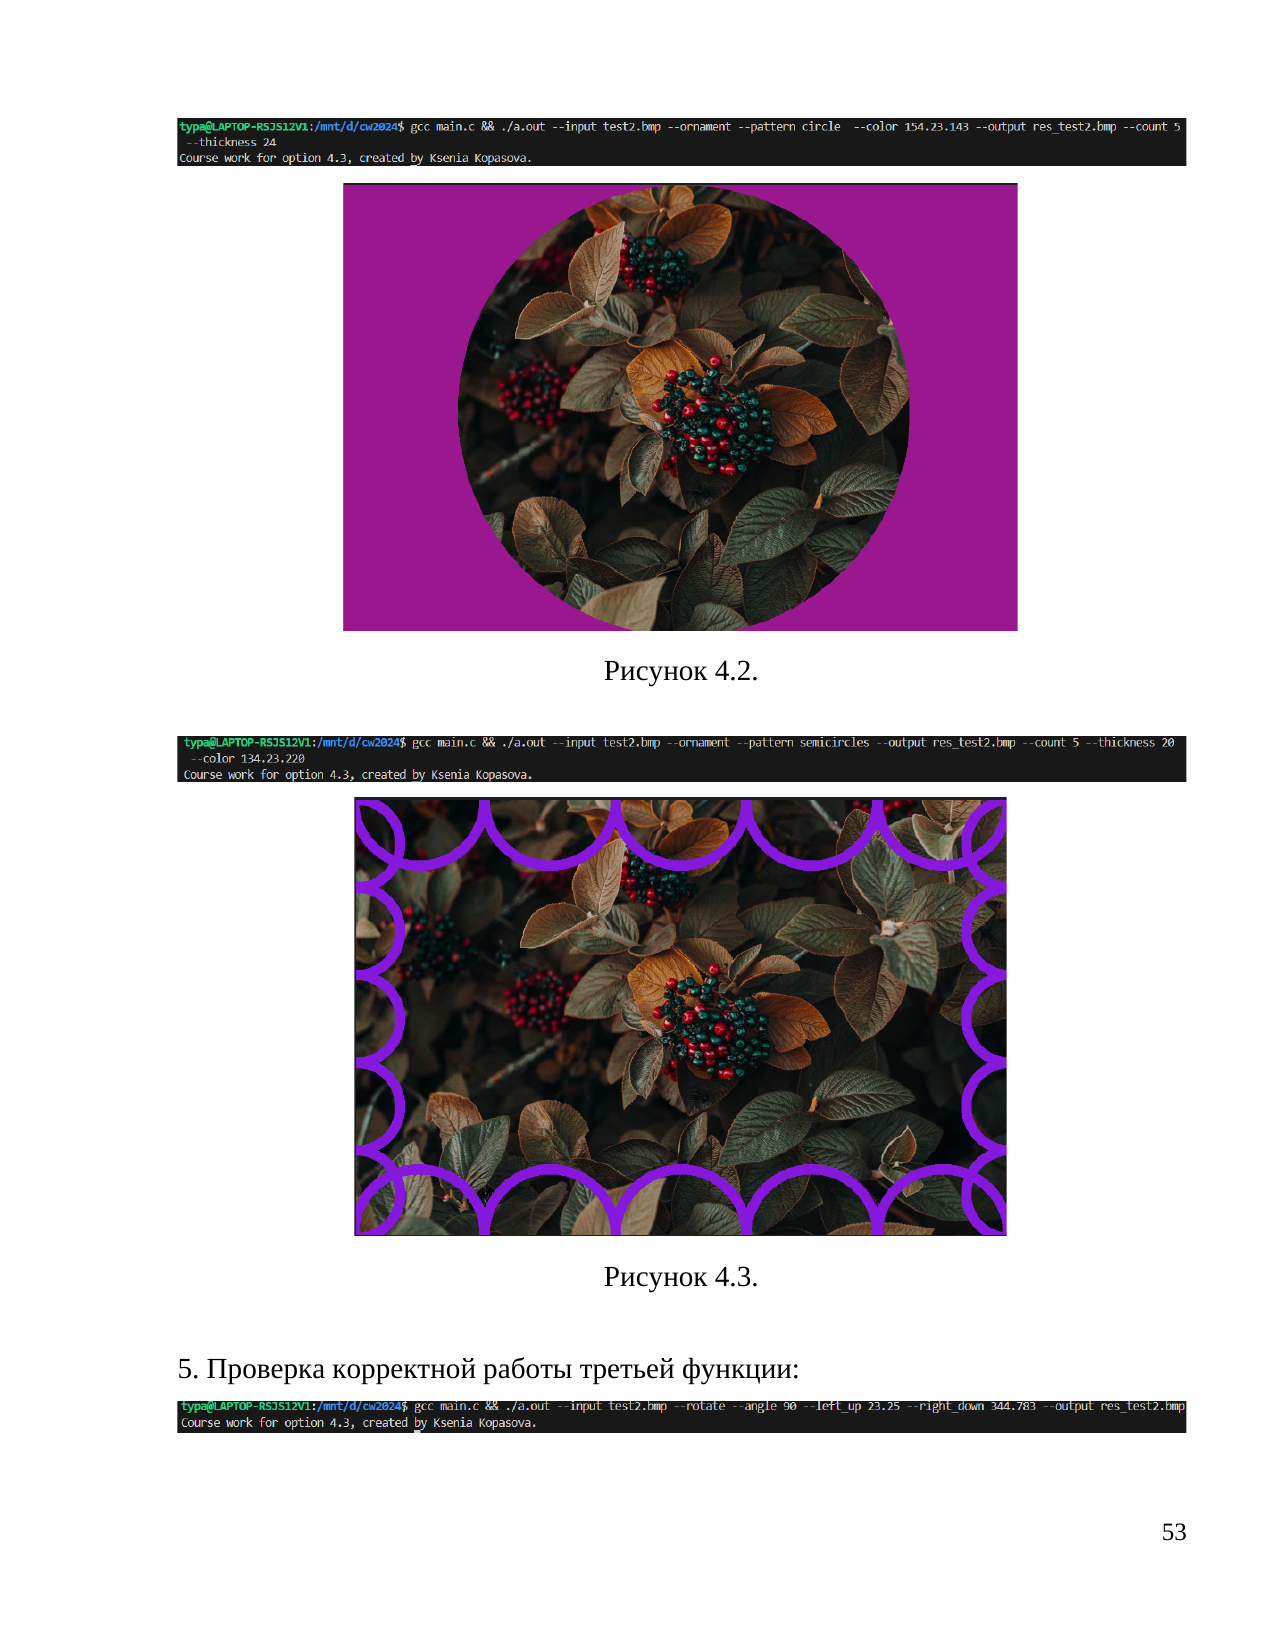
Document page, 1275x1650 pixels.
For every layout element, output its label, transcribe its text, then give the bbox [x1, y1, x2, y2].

picture [177, 736, 1187, 782]
picture [177, 1401, 1187, 1433]
picture [177, 118, 1187, 166]
picture [353, 797, 1007, 1235]
text 5. Проверка корректной работы третьей функции: [177, 1351, 1186, 1385]
picture [342, 183, 1018, 631]
